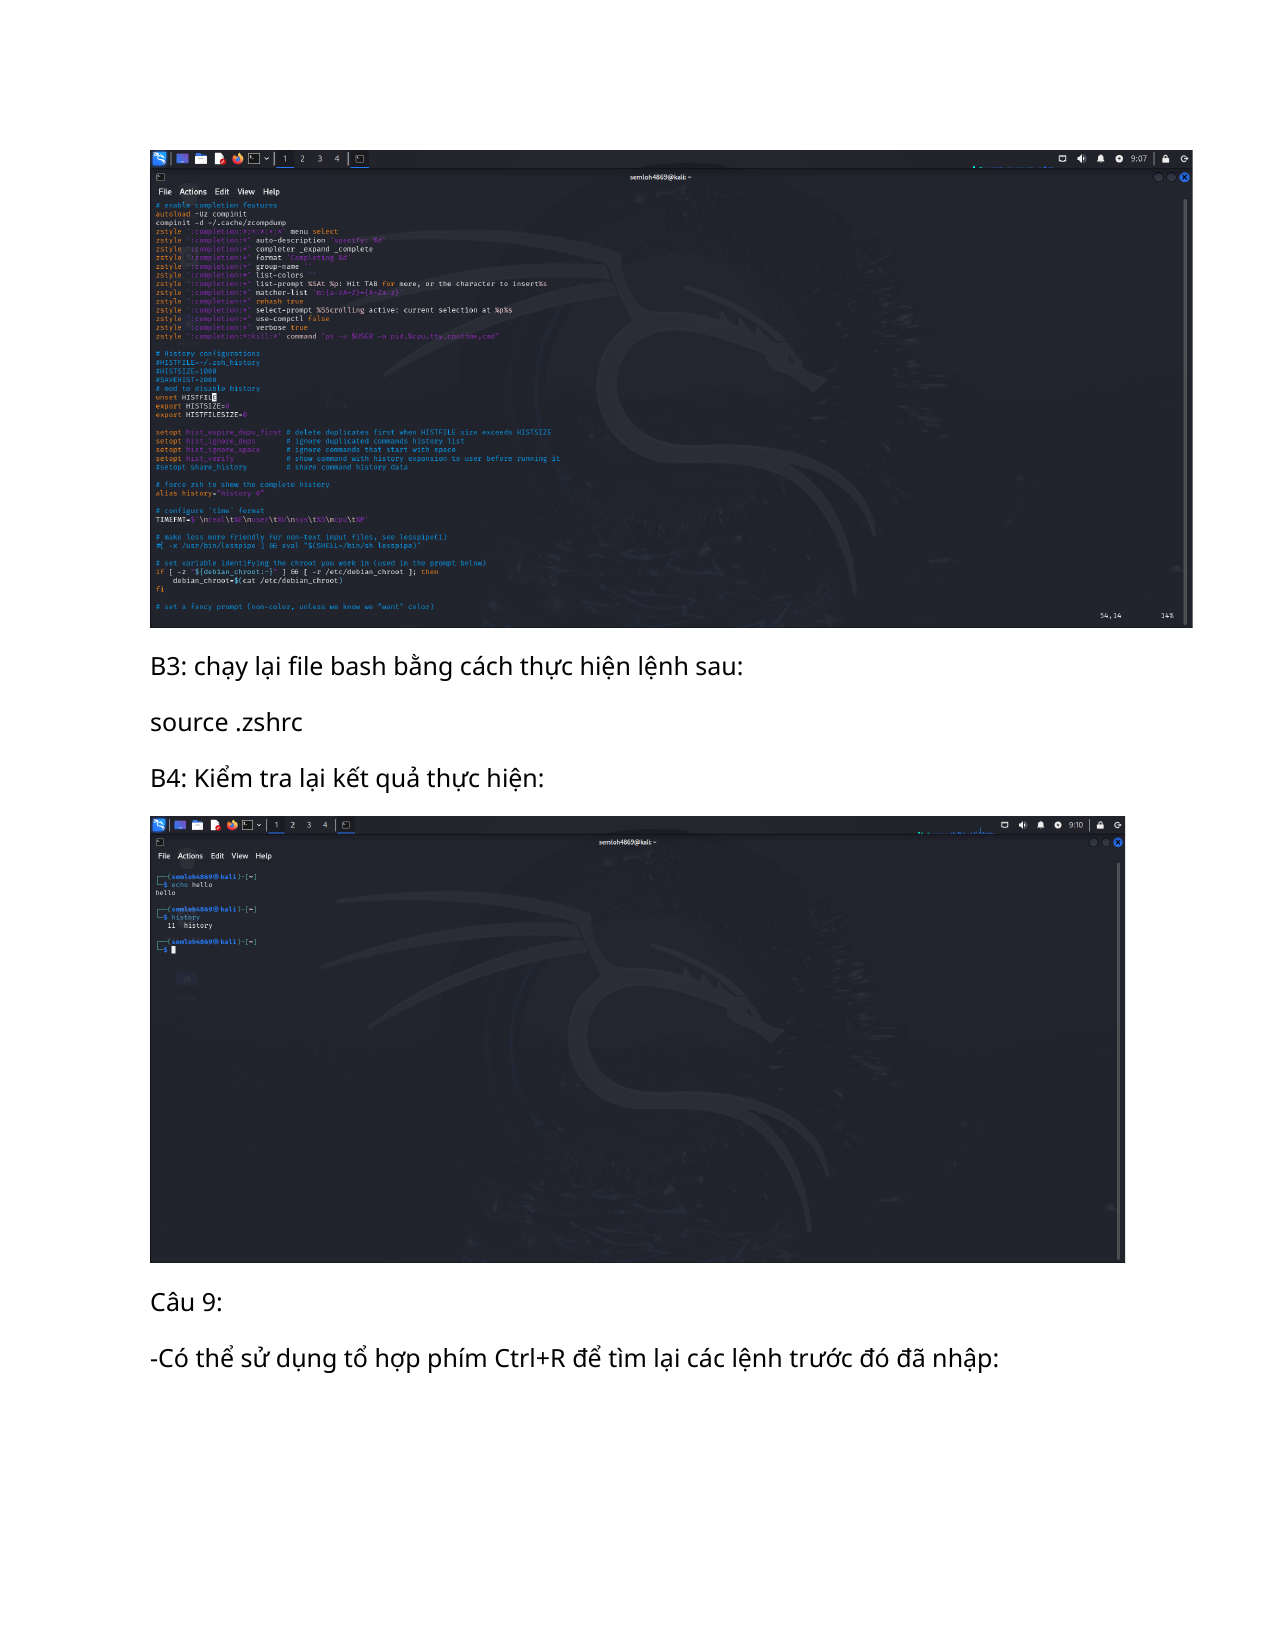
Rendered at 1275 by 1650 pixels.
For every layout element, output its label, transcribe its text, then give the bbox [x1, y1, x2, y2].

picture [150, 150, 1193, 628]
text B4: Kiểm tra lại kết quả thực hiện: [150, 761, 1125, 795]
text Câu 9: [150, 1285, 1125, 1319]
text B3: chạy lại file bash bằng cách thực hiện lệnh sau: [150, 649, 1125, 683]
text source .zshrc [150, 705, 1125, 739]
picture [150, 816, 1125, 1263]
text -Có thể sử dụng tổ hợp phím Ctrl+R để tìm lại các lệnh trước đó đã nhập: [150, 1341, 1125, 1374]
